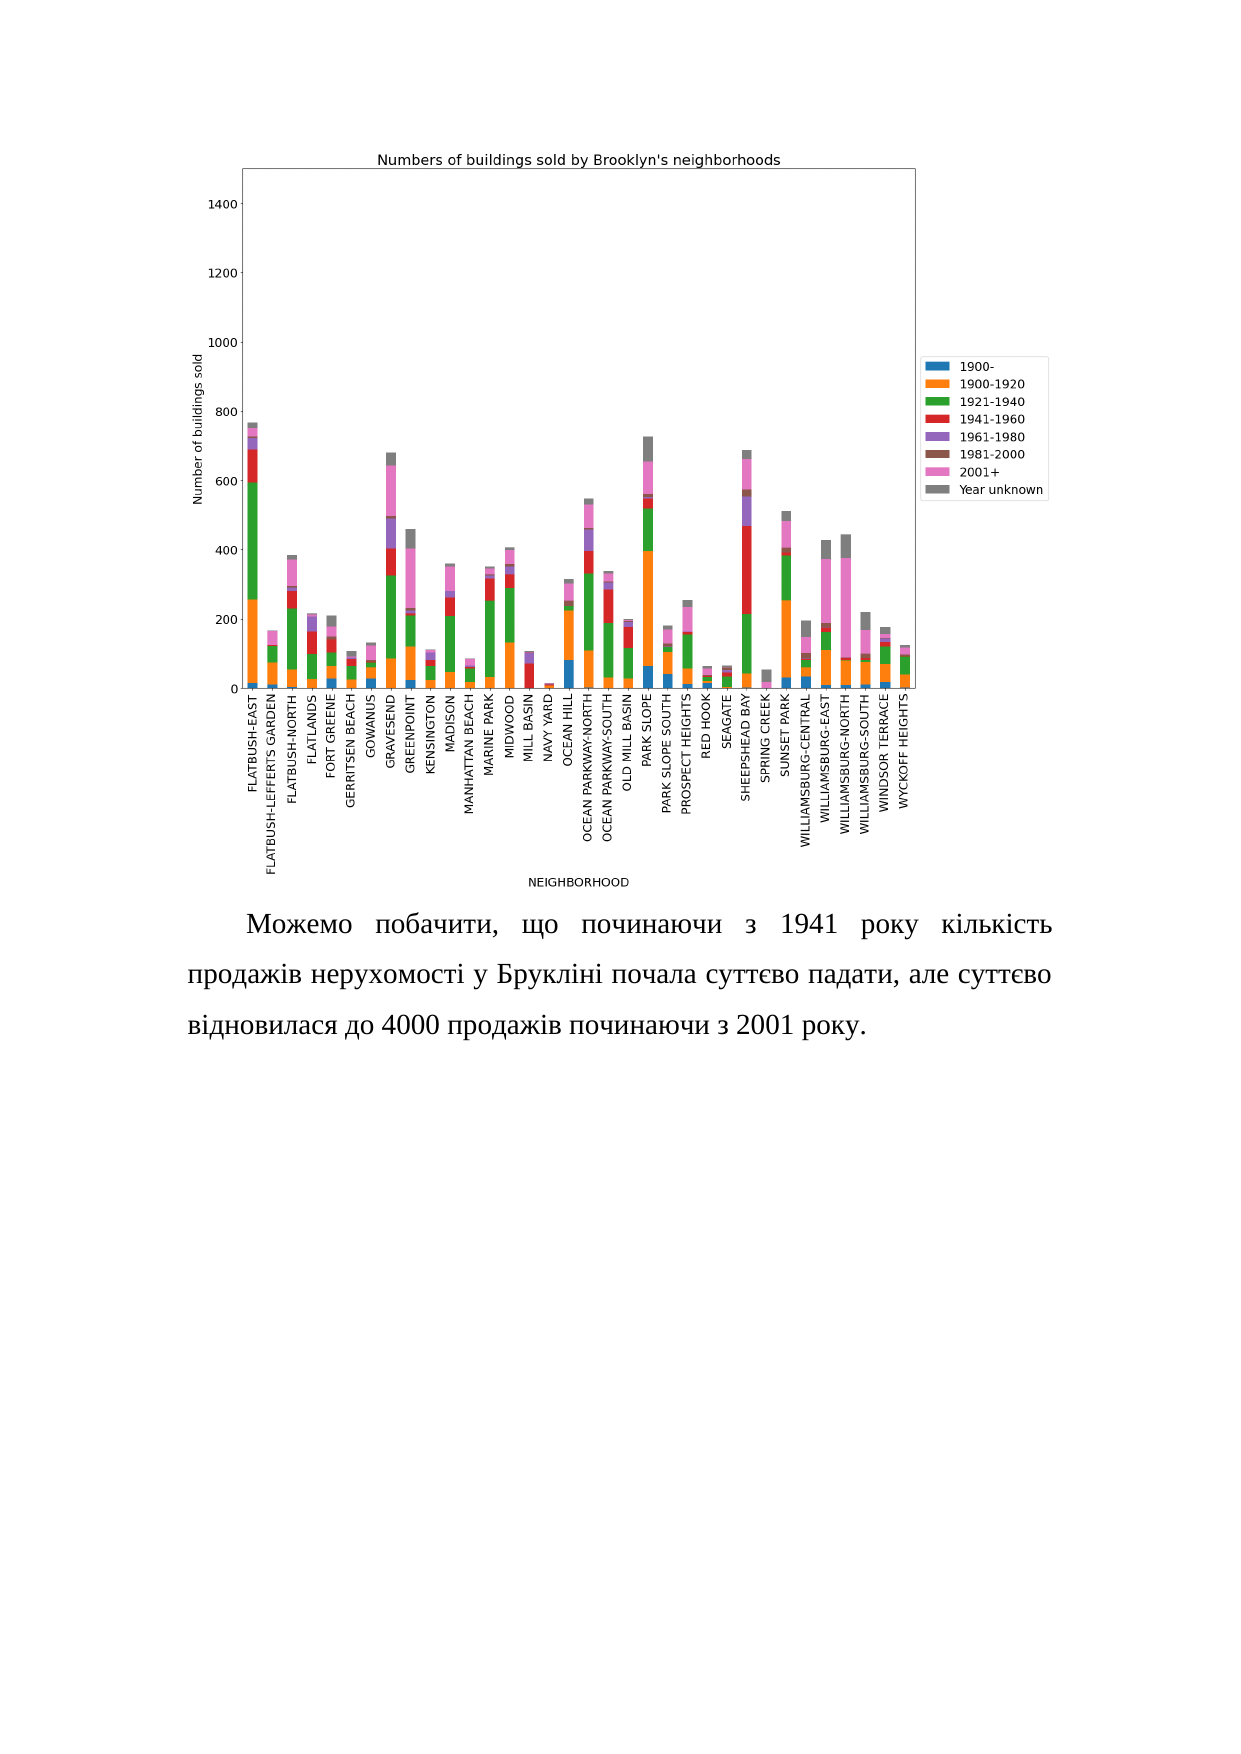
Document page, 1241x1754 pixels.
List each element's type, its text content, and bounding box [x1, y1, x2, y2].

list Можемо побачити, що починаючи з 1941 року кількість продажів нерухомості у Брукліні почала суттєво падати, але суттєво відновилася до 4000 продажів починаючи з 2001 року. [187, 906, 1053, 1040]
picture [188, 150, 1053, 893]
